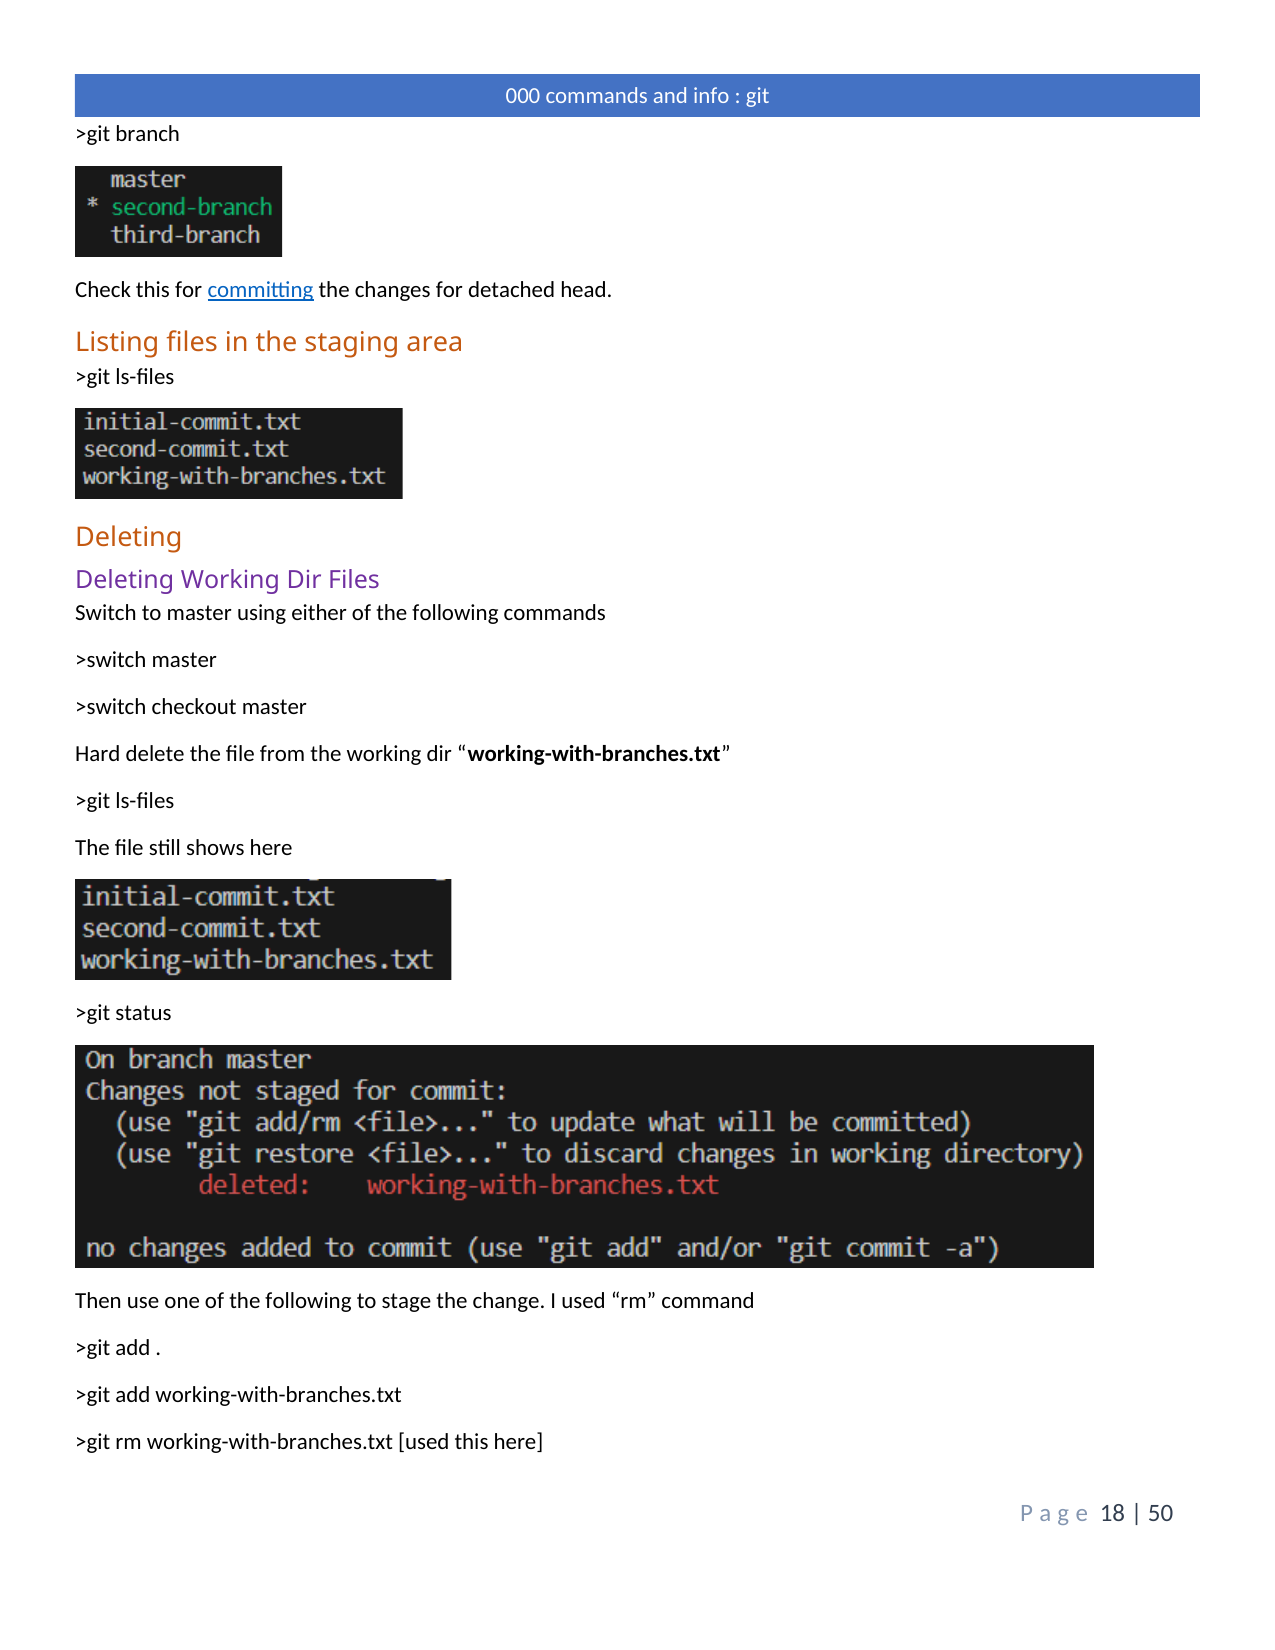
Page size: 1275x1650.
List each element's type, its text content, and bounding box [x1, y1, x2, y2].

text >git add working-with-branches.txt [75, 1380, 1200, 1408]
text >git add . [75, 1333, 1200, 1361]
subtitle Deleting Working Dir Files [75, 562, 1200, 596]
text >switch master [75, 645, 1200, 673]
text >switch checkout master [75, 692, 1200, 720]
text >git ls-files [75, 362, 1200, 390]
subtitle Listing files in the staging area [75, 322, 1200, 359]
text Hard delete the file from the working dir “working-with-branches.txt” [75, 739, 1200, 767]
text >git branch [75, 117, 1200, 147]
picture [75, 166, 283, 257]
text Switch to master using either of the following commands [75, 598, 1200, 626]
text Check this for committing the changes for detached head. [75, 275, 1200, 303]
text >git rm working-with-branches.txt [used this here] [75, 1427, 1200, 1455]
picture [75, 408, 403, 499]
text >git status [75, 998, 1200, 1027]
picture [75, 879, 452, 980]
text The file still shows here [75, 833, 1200, 861]
text Then use one of the following to stage the change. I used “rm” command [75, 1286, 1200, 1314]
text >git ls-files [75, 786, 1200, 814]
picture [75, 1045, 1094, 1268]
subtitle Deleting [75, 518, 1200, 554]
